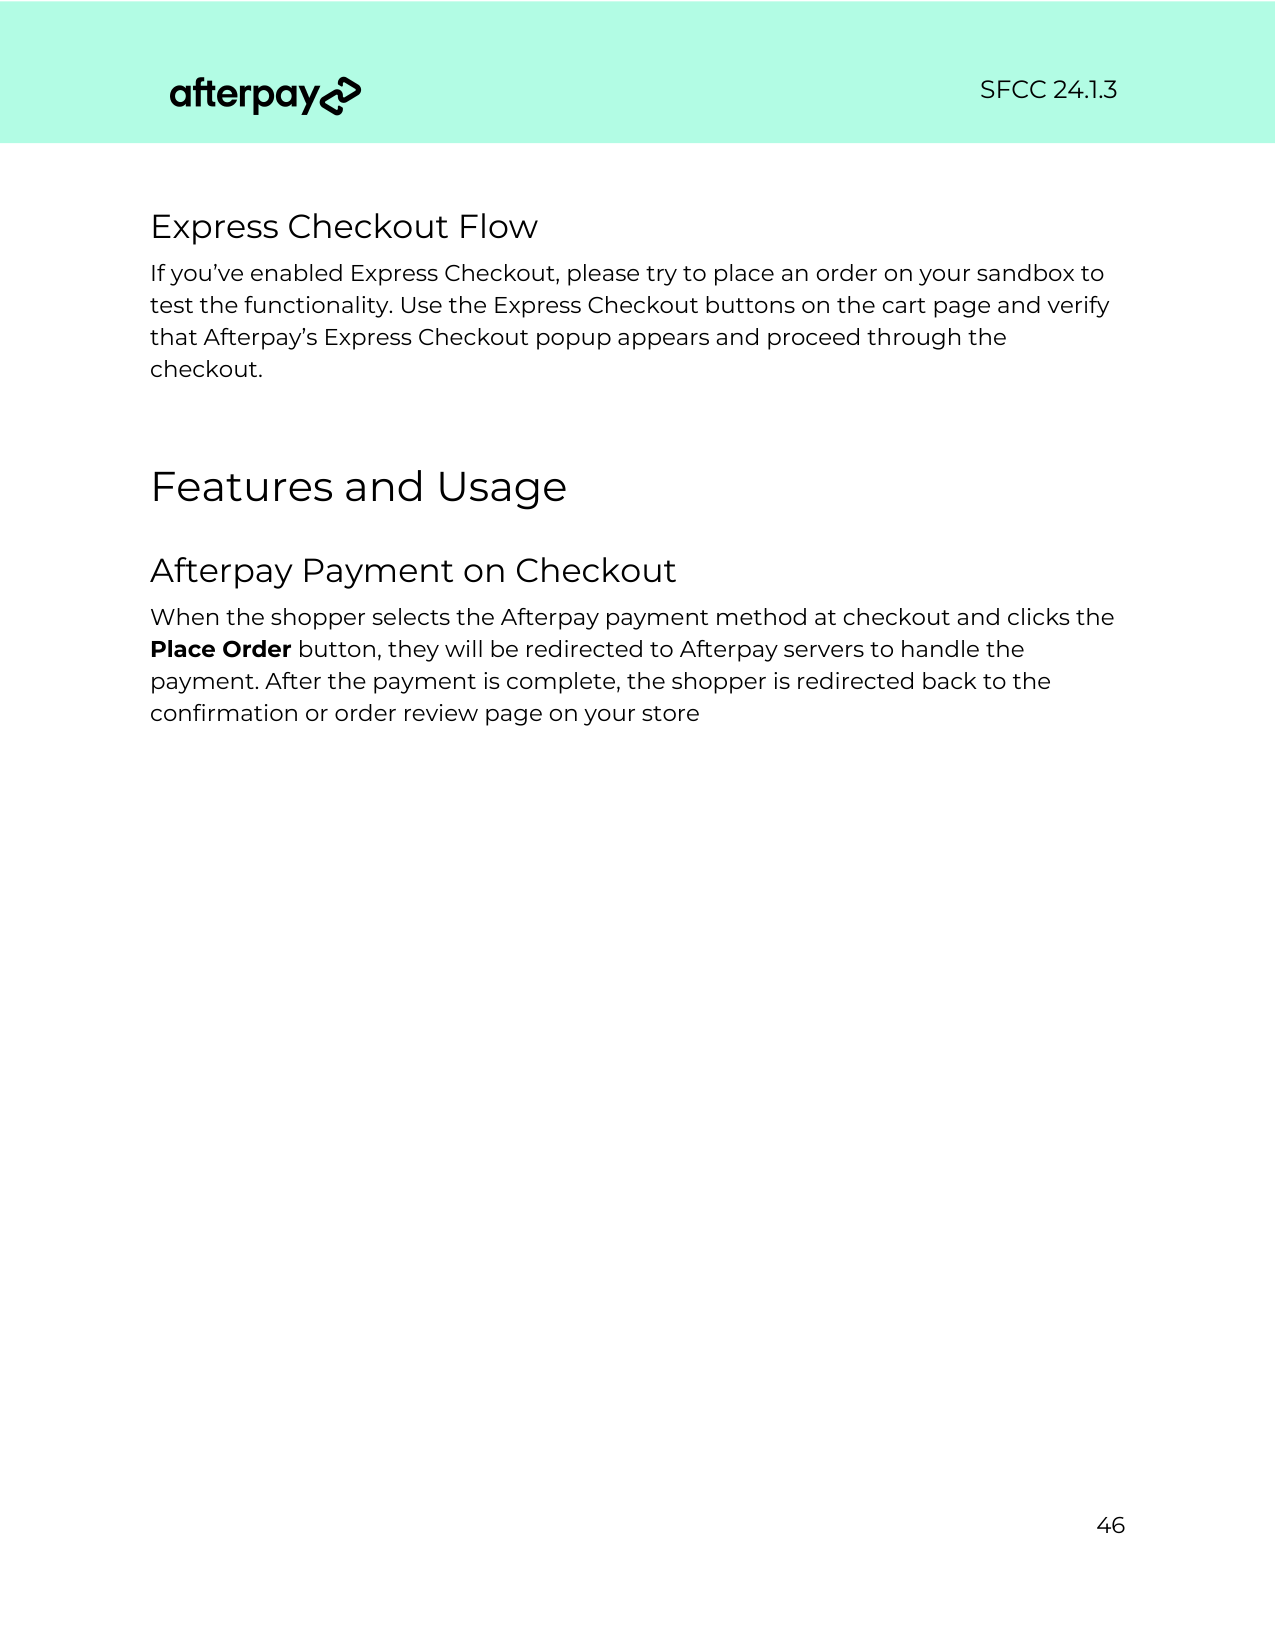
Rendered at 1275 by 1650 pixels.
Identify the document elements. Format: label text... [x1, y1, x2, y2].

subtitle Express Checkout Flow [150, 206, 1125, 247]
subtitle Afterpay Payment on Checkout [150, 550, 1125, 590]
text If you’ve enabled Express Checkout, please try to place an order on your sandbox to test the functionality. Use the Express Checkout buttons on the cart page and verify that Afterpay’s Express Checkout popup appears and proceed through the checkout. [150, 259, 1125, 383]
subtitle Features and Usage [150, 461, 1125, 512]
picture [134, 48, 397, 144]
text When the shopper selects the Afterpay payment method at checkout and clicks the Place Order button, they will be redirected to Afterpay servers to handle the payment. After the payment is complete, the shopper is redirected back to the confirmation or order review page on your store [150, 603, 1125, 727]
